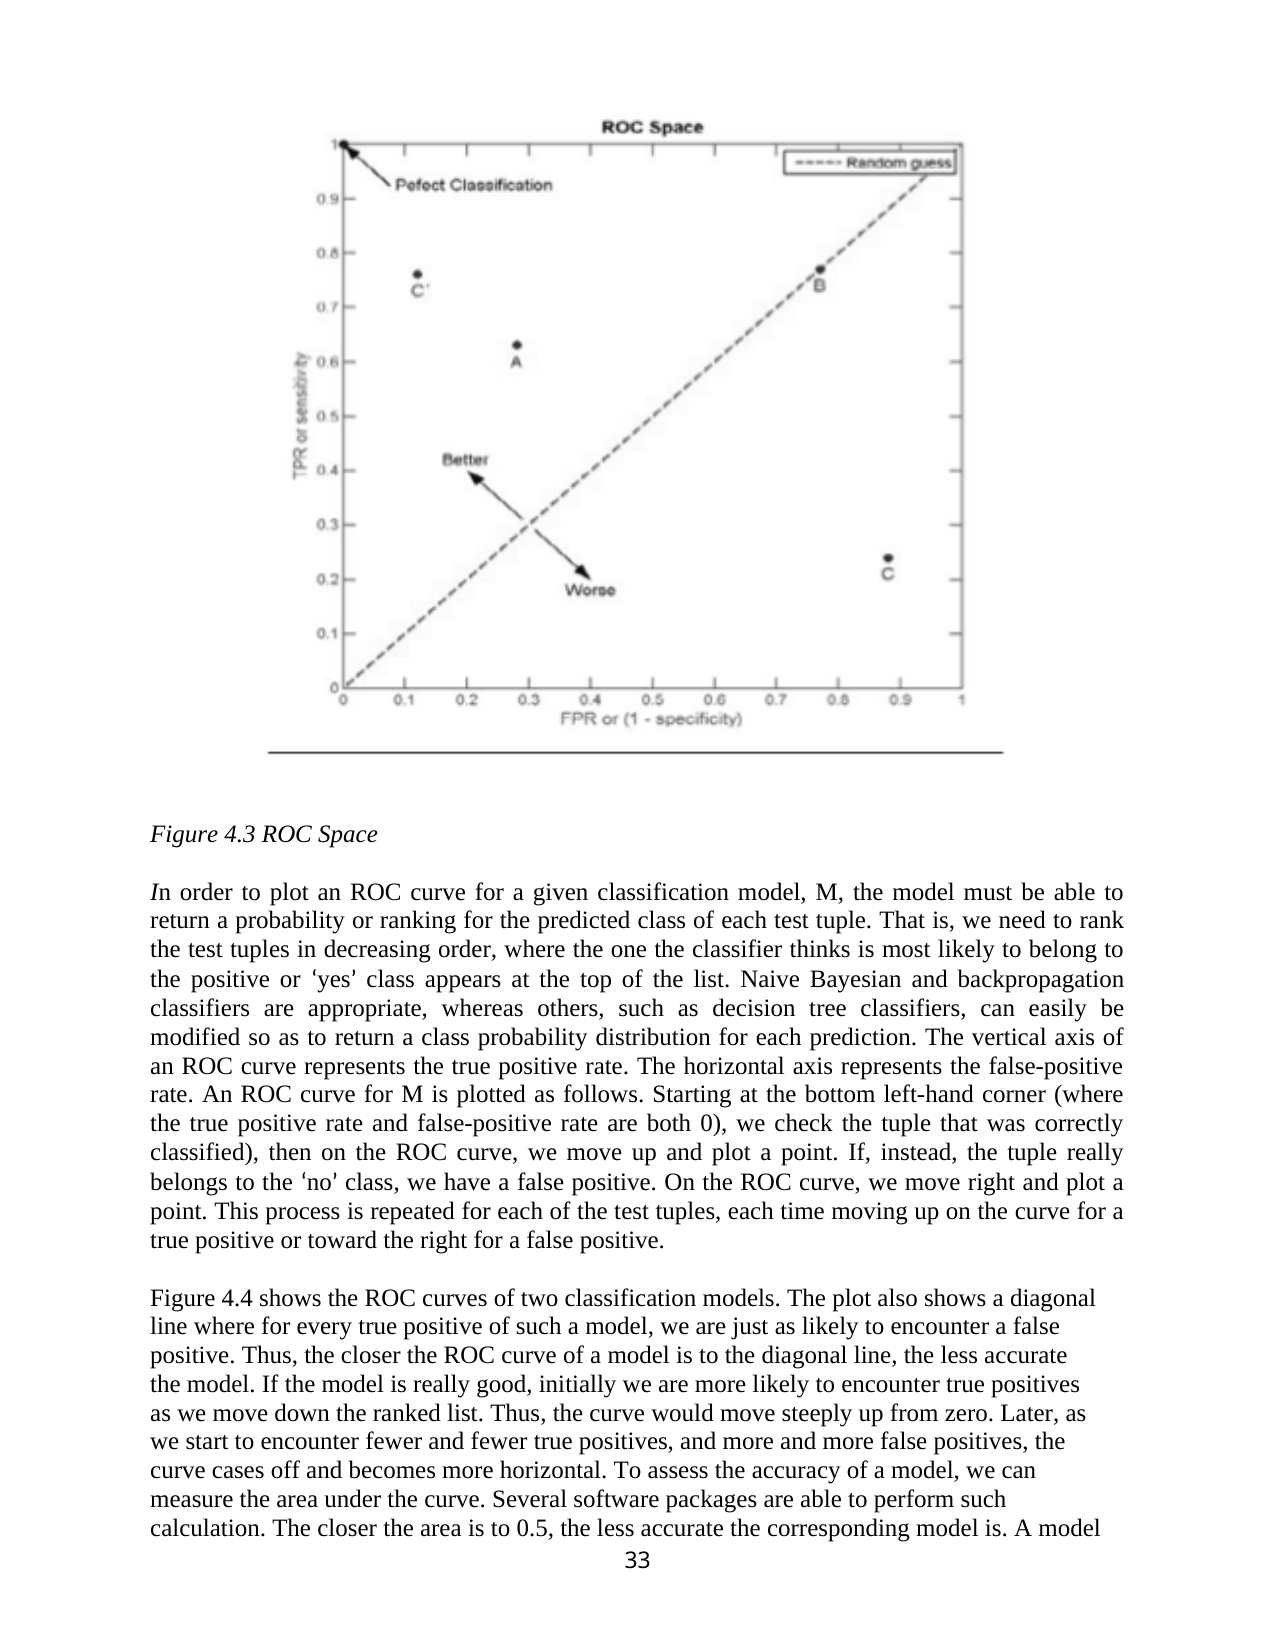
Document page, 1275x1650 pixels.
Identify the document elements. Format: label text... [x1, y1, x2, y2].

text calculation. The closer the area is to 0.5, the less accurate the corresponding model is. A model [150, 1513, 1125, 1541]
text as we move down the ranked list. Thus, the curve would move steeply up from zero. Later, as [150, 1398, 1125, 1426]
text line where for every true positive of such a model, we are just as likely to encounter a false [150, 1311, 1125, 1340]
text In order to plot an ROC curve for a given classification model, M, the model must be able to return a probability or ranking for the predicted class of each test tuple. That is, we need to rank the test tuples in decreasing order, where the one the classifier thinks is most likely to belong to the positive or ‘yes’ class appears at the top of the list. Naive Bayesian and backpropagation classifiers are appropriate, whereas others, such as decision tree classifiers, can easily be modified so as to return a class probability distribution for each prediction. The vertical axis of an ROC curve represents the true positive rate. The horizontal axis represents the false-positive rate. An ROC curve for M is plotted as follows. Starting at the bottom left-hand corner (where the true positive rate and false-positive rate are both 0), we check the tuple that was correctly classified), then on the ROC curve, we move up and plot a point. If, instead, the tuple really belongs to the ‘no’ class, we have a false positive. On the ROC curve, we move right and plot a point. This process is repeated for each of the test tuples, each time moving up on the curve for a true positive or toward the right for a false positive. [150, 877, 1125, 1254]
text we start to encounter fewer and fewer true positives, and more and more false positives, the [150, 1426, 1125, 1455]
text curve cases off and becomes more horizontal. To assess the accuracy of a model, we can [150, 1455, 1125, 1484]
text measure the area under the curve. Several software packages are able to perform such [150, 1484, 1125, 1513]
picture [235, 103, 1038, 766]
text Figure 4.3 ROC Space [150, 819, 1125, 848]
text the model. If the model is really good, initially we are more likely to encounter true positives [150, 1369, 1125, 1398]
text positive. Thus, the closer the ROC curve of a model is to the diagonal line, the less accurate [150, 1340, 1125, 1369]
text Figure 4.4 shows the ROC curves of two classification models. The plot also shows a diagonal [150, 1283, 1125, 1311]
